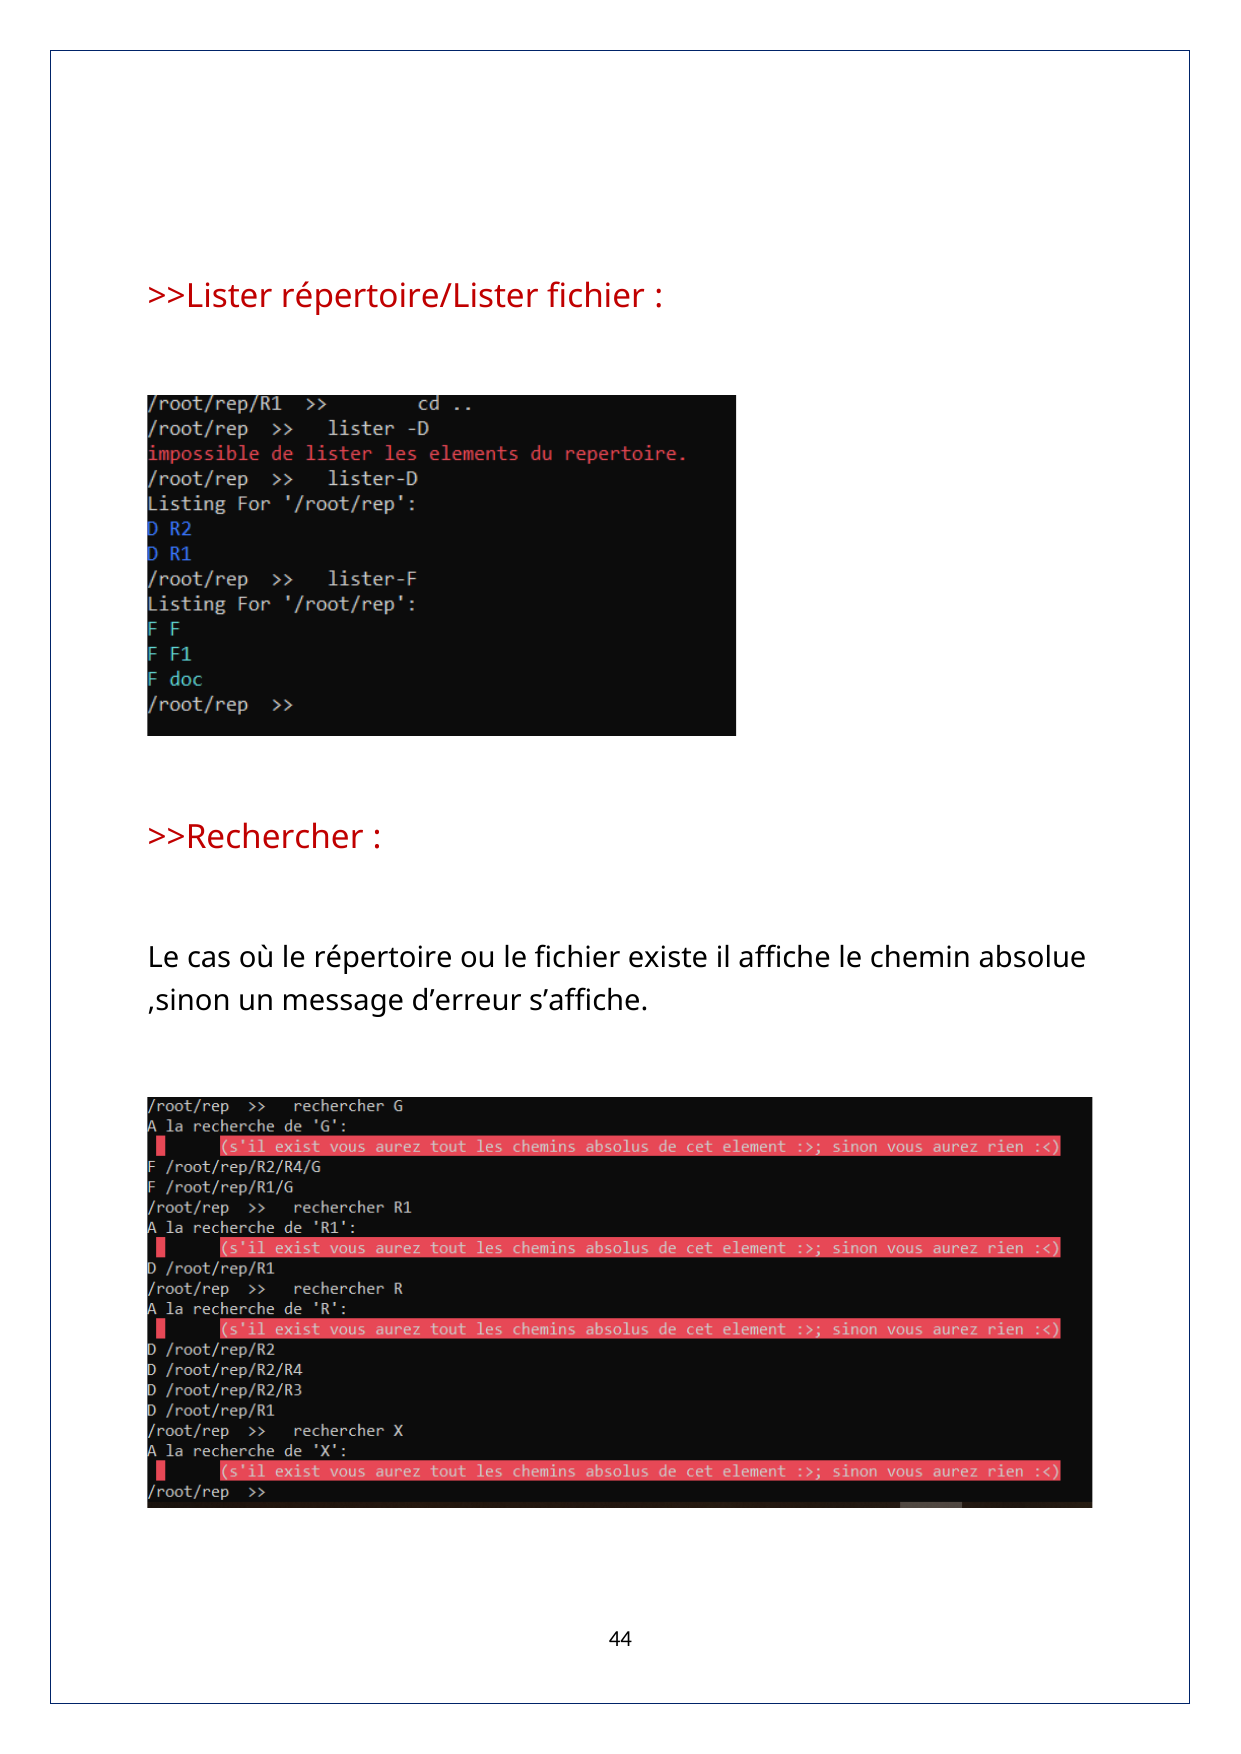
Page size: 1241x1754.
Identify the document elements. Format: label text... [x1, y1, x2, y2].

text >>Rechercher : [147, 813, 1093, 858]
picture [147, 1097, 1093, 1508]
text >>Lister répertoire/Lister fichier : [147, 271, 1093, 317]
picture [147, 395, 737, 736]
text Le cas où le répertoire ou le fichier existe il affiche le chemin absolue ,sinon un message d’erreur s’affiche. [147, 937, 1093, 1019]
